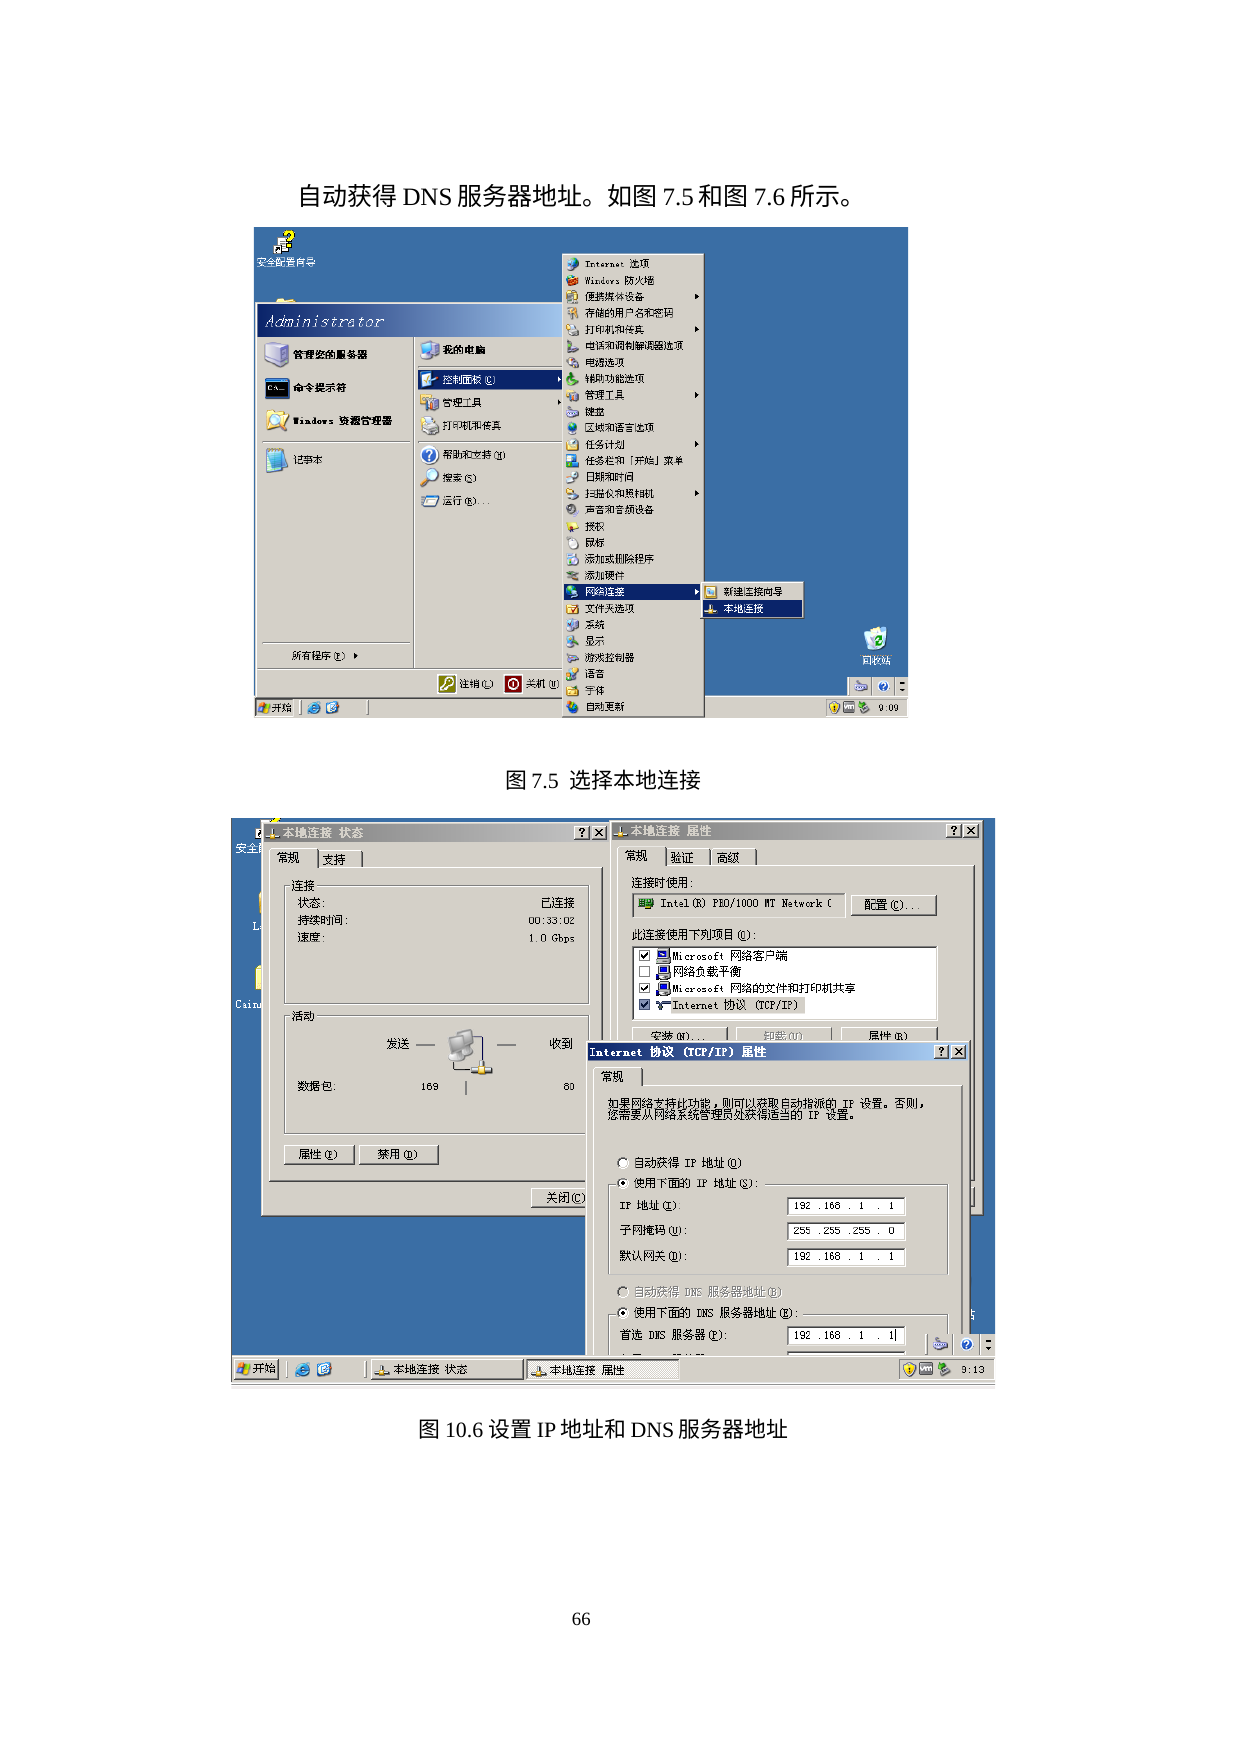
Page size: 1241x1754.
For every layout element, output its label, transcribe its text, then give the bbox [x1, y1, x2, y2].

text 图7.5 选择本地连接 [187, 763, 974, 795]
picture [253, 227, 909, 718]
picture [231, 818, 996, 1389]
text 图 10.6 设置IP地址和DNS服务器地址 [187, 1411, 974, 1444]
